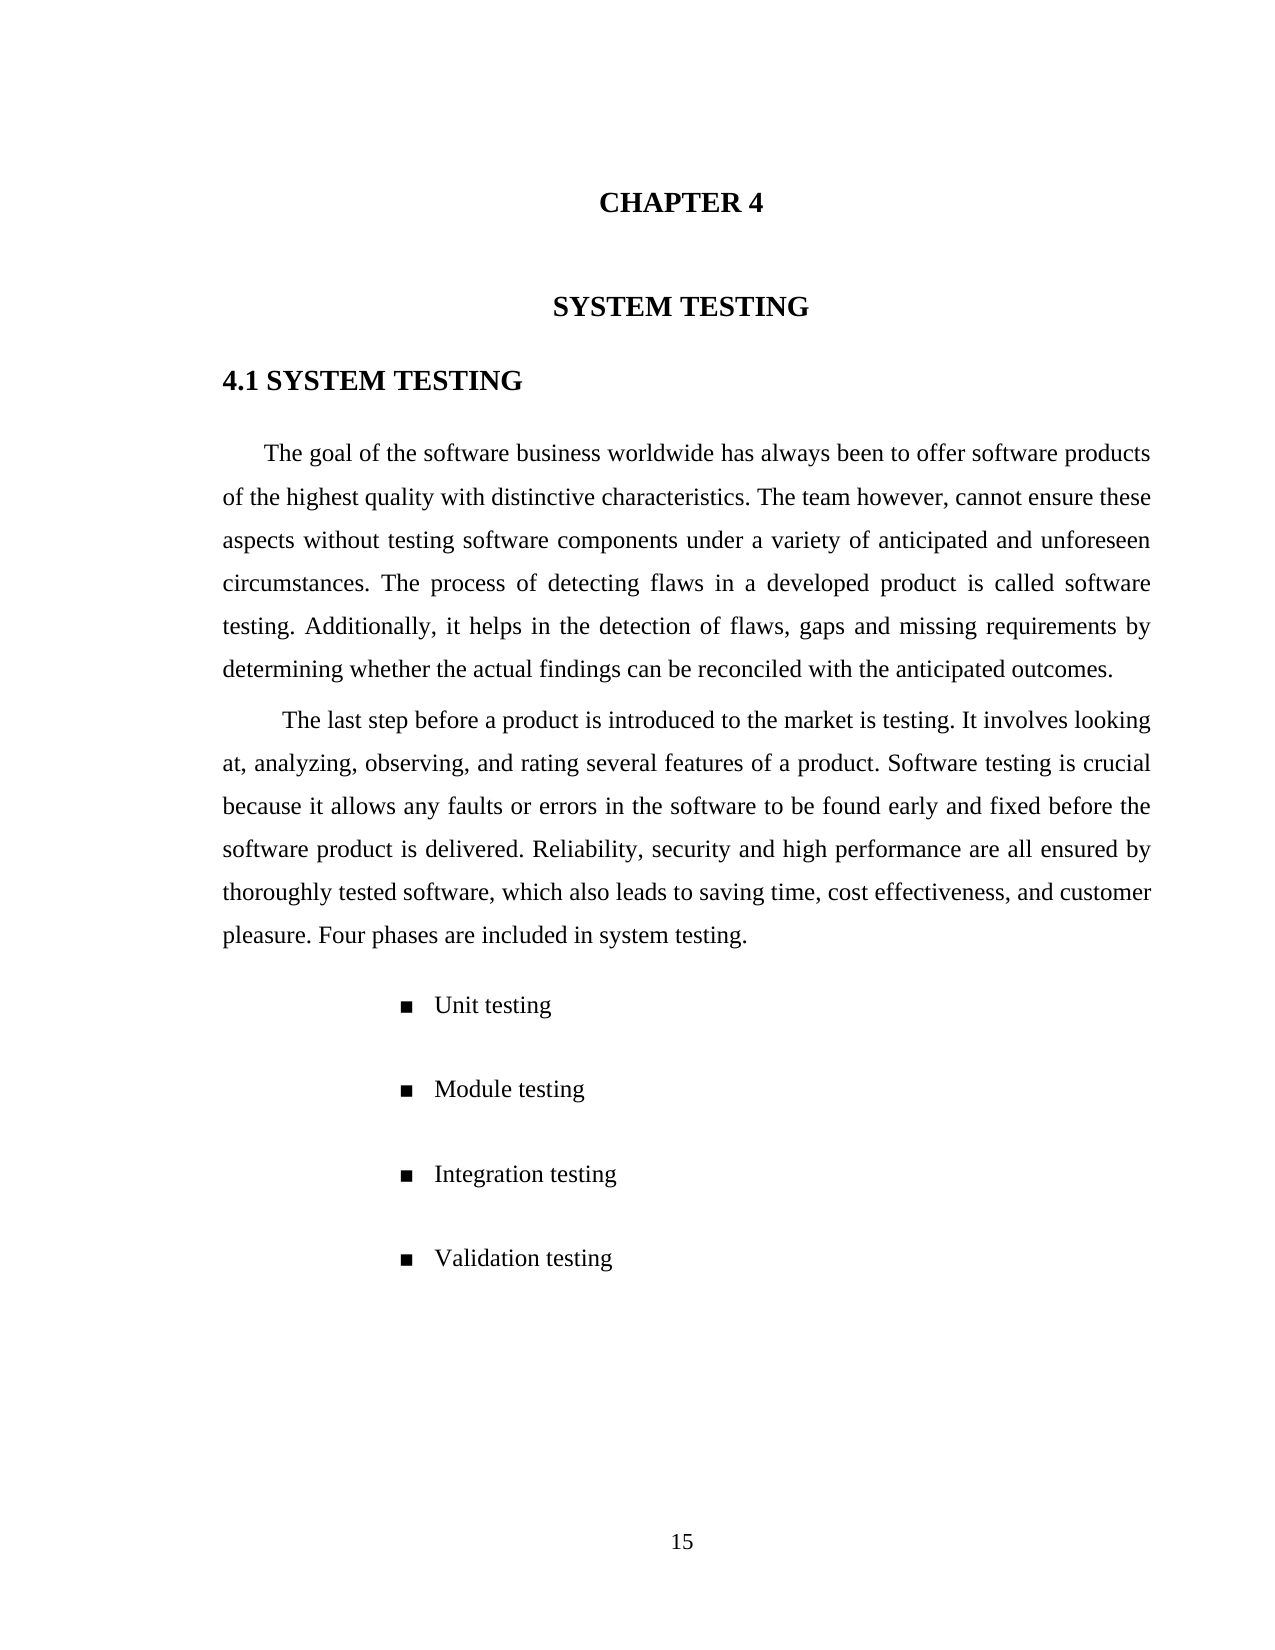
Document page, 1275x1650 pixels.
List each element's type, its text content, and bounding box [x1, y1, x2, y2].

list Integration testing [399, 1148, 1157, 1195]
subtitle The last step before a product is introduced to the market is testing. It involves looking at, analyzing, observing, and rating several features of a product. Software testing is crucial because it allows any faults or errors in the software to be found early and fixed before the software product is delivered. Reliability, security and high performance are all ensured by thoroughly tested software, which also leads to saving time, cost effectiveness, and customer pleasure. Four phases are included in system testing. [222, 705, 1152, 949]
subtitle The goal of the software business worldwide has always been to offer software products of the highest quality with distinctive characteristics. The team however, cannot ensure these aspects without testing software components under a variety of anticipated and unforeseen circumstances. The process of detecting flaws in a developed product is called software testing. Additionally, it helps in the detection of flaws, gaps and missing requirements by determining whether the actual findings can be reconciled with the anticipated outcomes. [222, 438, 1152, 683]
list Module testing [399, 1064, 1157, 1111]
list Unit testing [399, 979, 1157, 1026]
subtitle CHAPTER 4 [544, 185, 818, 218]
subtitle SYSTEM TESTING [544, 289, 818, 322]
subtitle 4.1 SYSTEM TESTING [222, 363, 818, 397]
list Validation testing [399, 1233, 1157, 1280]
